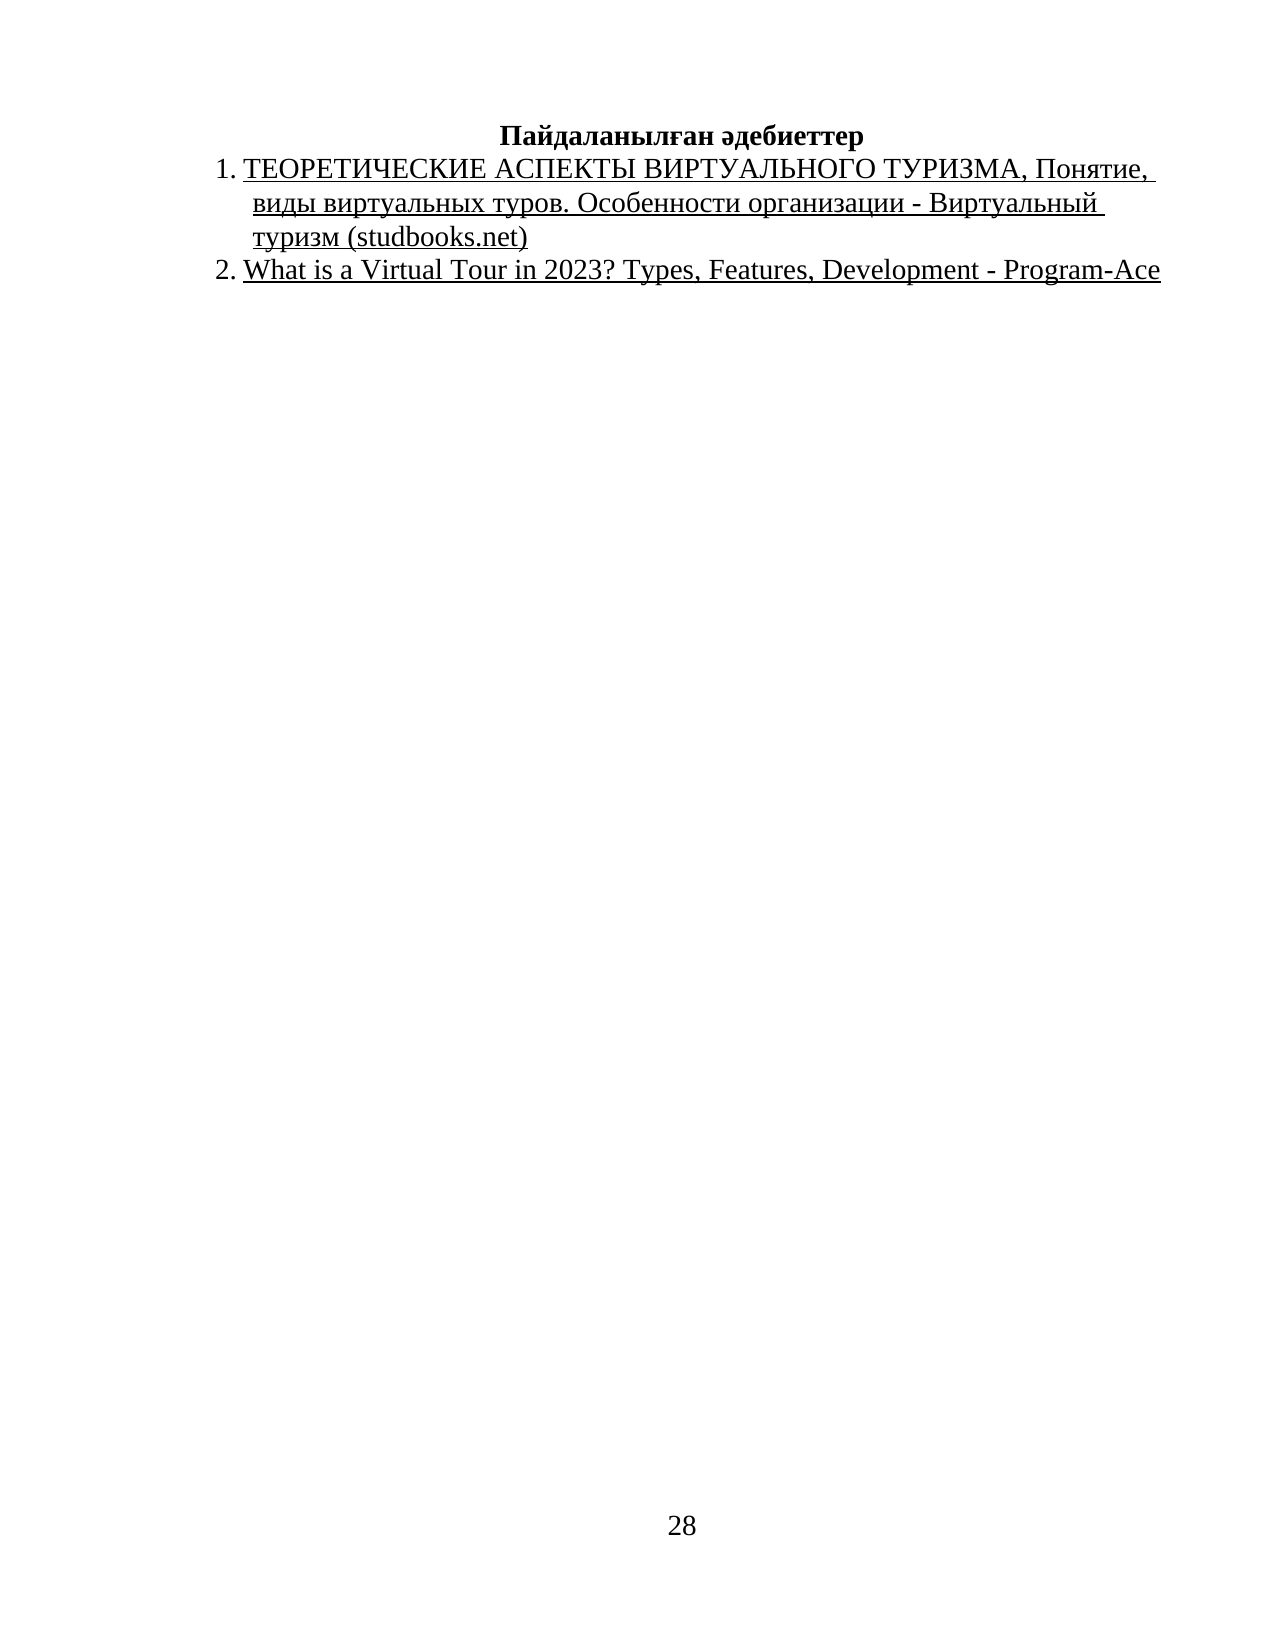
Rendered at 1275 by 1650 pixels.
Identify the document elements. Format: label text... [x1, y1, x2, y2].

list What is a Virtual Tour in 2023? Types, Features, Development - Program-Ace [215, 252, 1186, 286]
text Пайдаланылған әдебиеттер [177, 118, 1186, 152]
list ТЕОРЕТИЧЕСКИЕ АСПЕКТЫ ВИРТУАЛЬНОГО ТУРИЗМА, Понятие, виды виртуальных туров. Особенности организации - Виртуальный туризм (studbooks.net) [215, 152, 1186, 252]
